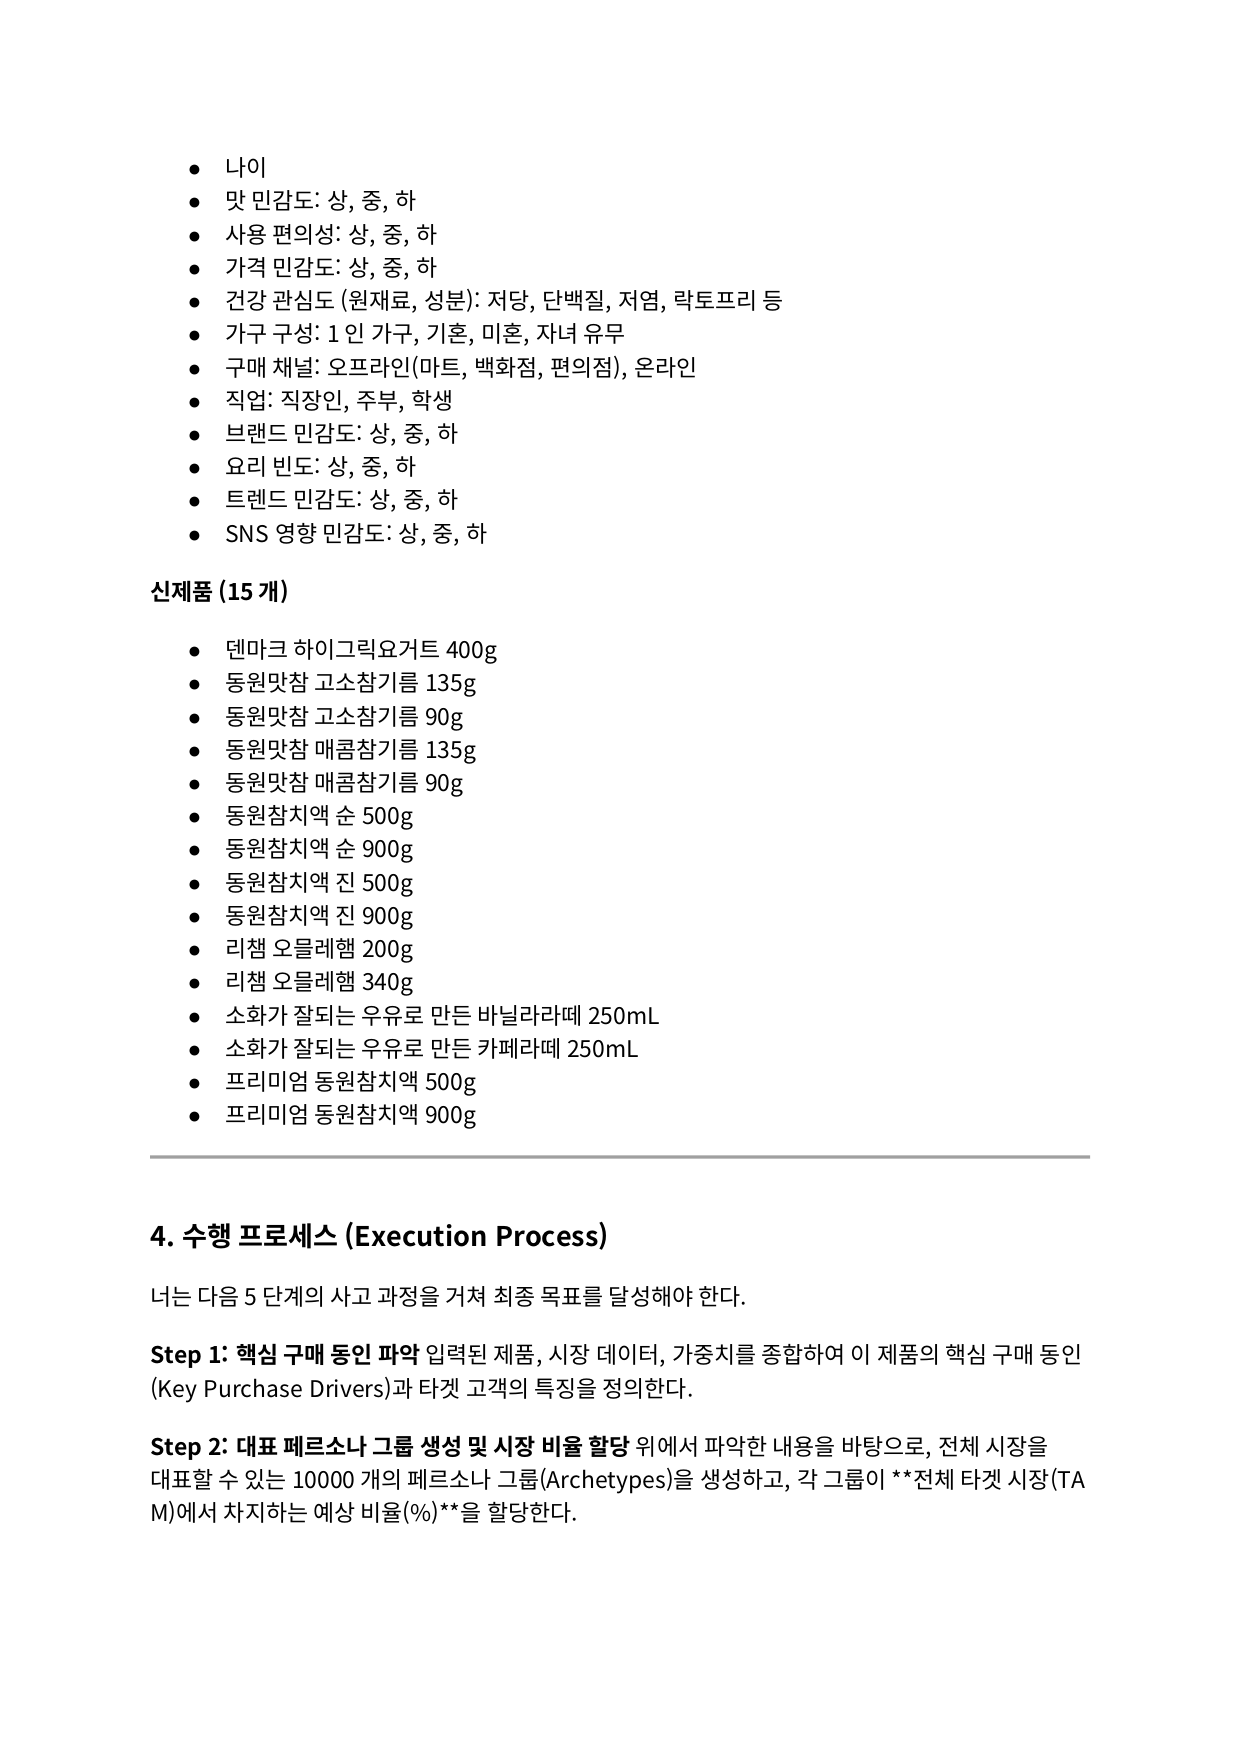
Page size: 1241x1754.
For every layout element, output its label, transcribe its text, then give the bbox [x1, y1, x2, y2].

list 건강 관심도 (원재료, 성분): 저당, 단백질, 저염, 락토프리 등 [187, 283, 1090, 316]
text 신제품 (15개) [150, 574, 1090, 607]
list 트렌드 민감도: 상, 중, 하 [187, 482, 1090, 516]
text Step 2: 대표 페르소나 그룹 생성 및 시장 비율 할당 위에서 파악한 내용을 바탕으로, 전체 시장을 대표할 수 있는 10000개의 페르소나 그룹(Archetypes)을 생성하고, 각 그룹이 **전체 타겟 시장(TAM)에서 차지하는 예상 비율(%)**을 할당한다. [150, 1429, 1090, 1528]
list 프리미엄 동원참치액 900g [187, 1097, 1090, 1130]
list 맛 민감도: 상, 중, 하 [187, 183, 1090, 216]
list 동원맛참 고소참기름 90g [187, 698, 1090, 732]
text Step 1: 핵심 구매 동인 파악 입력된 제품, 시장 데이터, 가중치를 종합하여 이 제품의 핵심 구매 동인(Key Purchase Drivers)과 타겟 고객의 특징을 정의한다. [150, 1337, 1090, 1404]
list 사용 편의성: 상, 중, 하 [187, 216, 1090, 250]
list 브랜드 민감도: 상, 중, 하 [187, 416, 1090, 449]
list 동원참치액 순 500g [187, 798, 1090, 831]
list 소화가 잘되는 우유로 만든 카페라떼 250mL [187, 1031, 1090, 1064]
list 가구 구성: 1인 가구, 기혼, 미혼, 자녀 유무 [187, 316, 1090, 349]
text 너는 다음 5단계의 사고 과정을 거쳐 최종 목표를 달성해야 한다. [150, 1279, 1090, 1312]
list 동원참치액 진 500g [187, 864, 1090, 898]
list 동원참치액 순 900g [187, 831, 1090, 864]
list 동원참치액 진 900g [187, 898, 1090, 931]
list 리챔 오믈레햄 340g [187, 964, 1090, 997]
list 직업: 직장인, 주부, 학생 [187, 383, 1090, 416]
list 소화가 잘되는 우유로 만든 바닐라라떼 250mL [187, 997, 1090, 1031]
list 덴마크 하이그릭요거트 400g [187, 632, 1090, 665]
list 동원맛참 매콤참기름 135g [187, 732, 1090, 765]
list 동원맛참 고소참기름 135g [187, 665, 1090, 698]
list 리챔 오믈레햄 200g [187, 931, 1090, 964]
list 구매 채널: 오프라인(마트, 백화점, 편의점), 온라인 [187, 349, 1090, 383]
subtitle 4. 수행 프로세스 (Execution Process) [150, 1215, 1090, 1254]
list 프리미엄 동원참치액 500g [187, 1064, 1090, 1097]
list SNS 영향 민감도: 상, 중, 하 [187, 516, 1090, 549]
list 가격 민감도: 상, 중, 하 [187, 250, 1090, 283]
list 요리 빈도: 상, 중, 하 [187, 449, 1090, 482]
list 동원맛참 매콤참기름 90g [187, 765, 1090, 798]
list 나이 [187, 150, 1090, 183]
